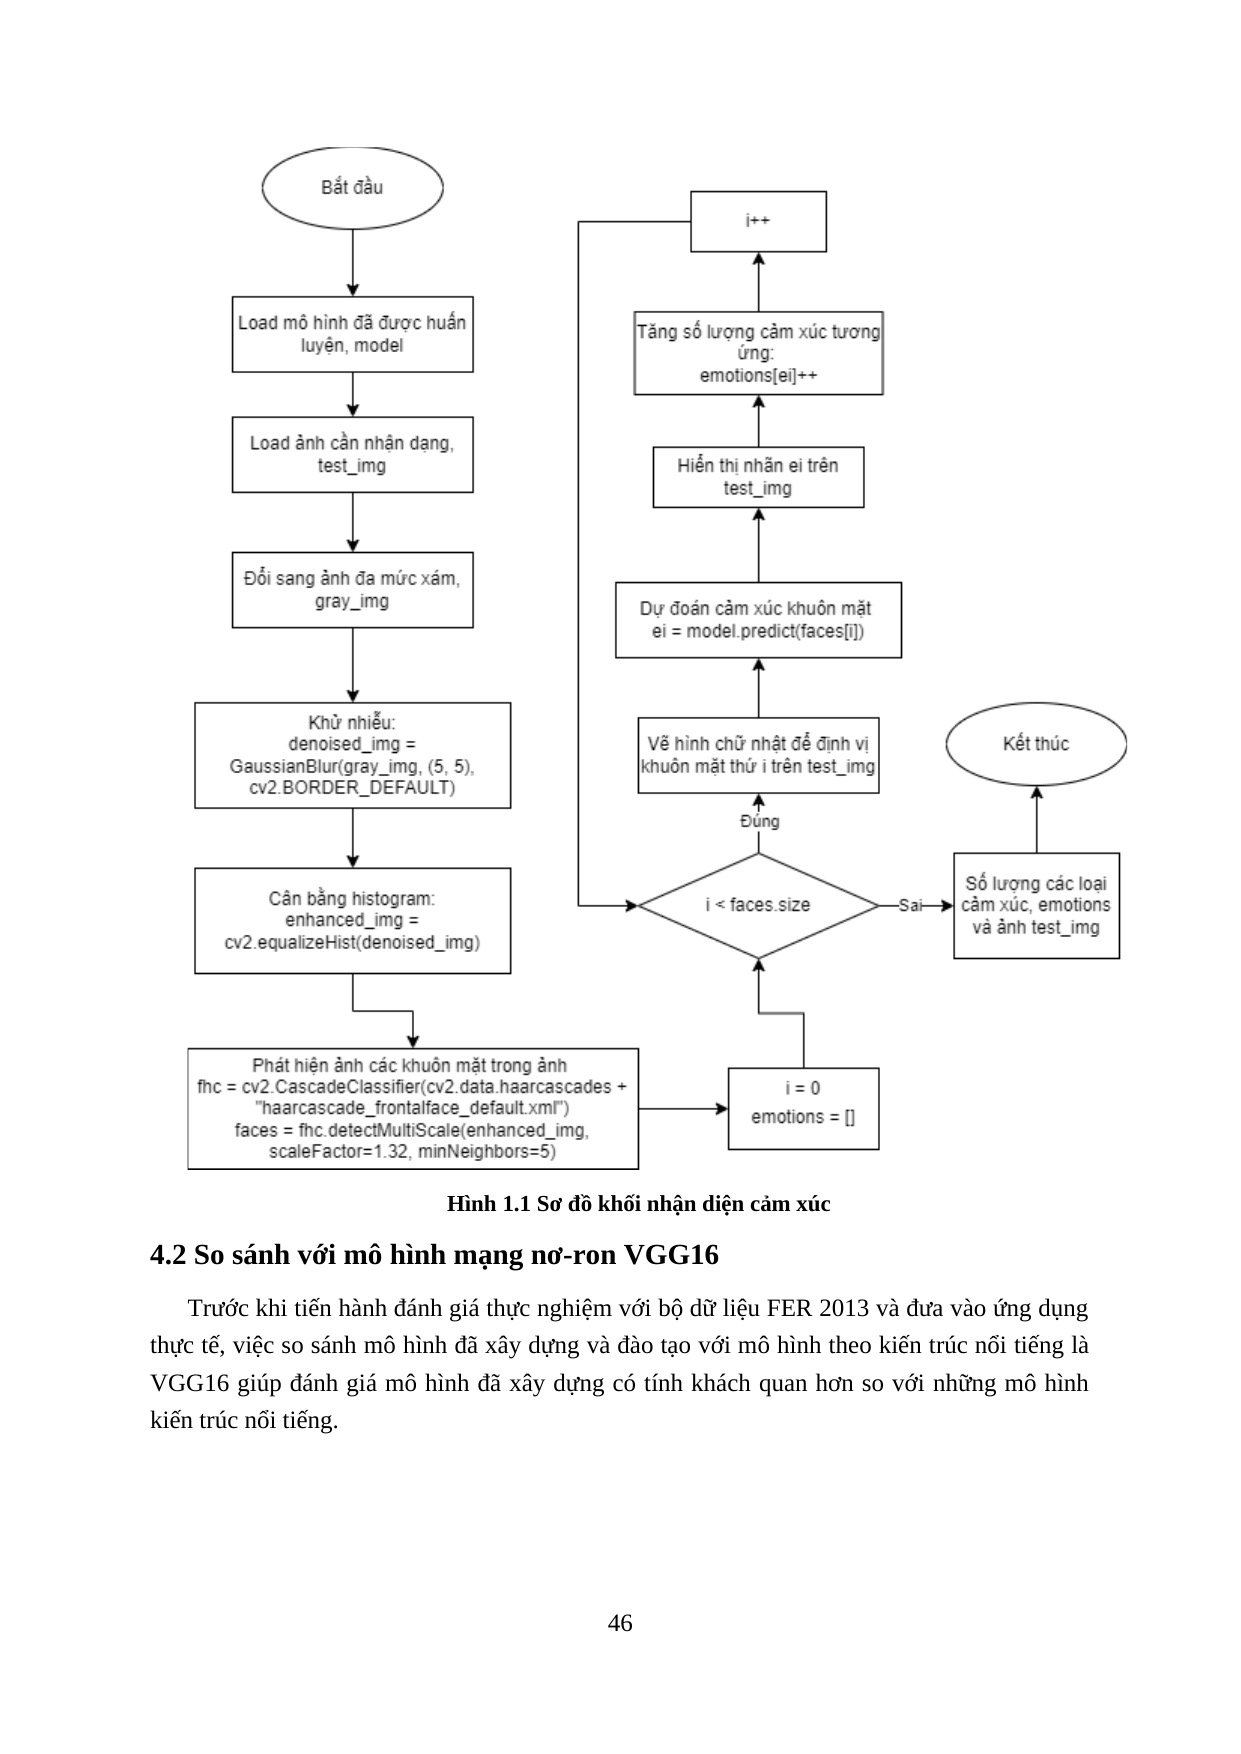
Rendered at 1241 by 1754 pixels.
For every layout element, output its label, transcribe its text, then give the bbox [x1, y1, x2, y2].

text Trước khi tiến hành đánh giá thực nghiệm với bộ dữ liệu FER 2013 và đưa vào ứng dụng thực tế, việc so sánh mô hình đã xây dựng và đào tạo với mô hình theo kiến trúc nổi tiếng là VGG16 giúp đánh giá mô hình đã xây dựng có tính khách quan hơn so với những mô hình kiến trúc nổi tiếng. [150, 1293, 1090, 1434]
text 4.2 So sánh với mô hình mạng nơ-ron VGG16 [150, 1237, 1090, 1271]
picture [187, 147, 1128, 1170]
